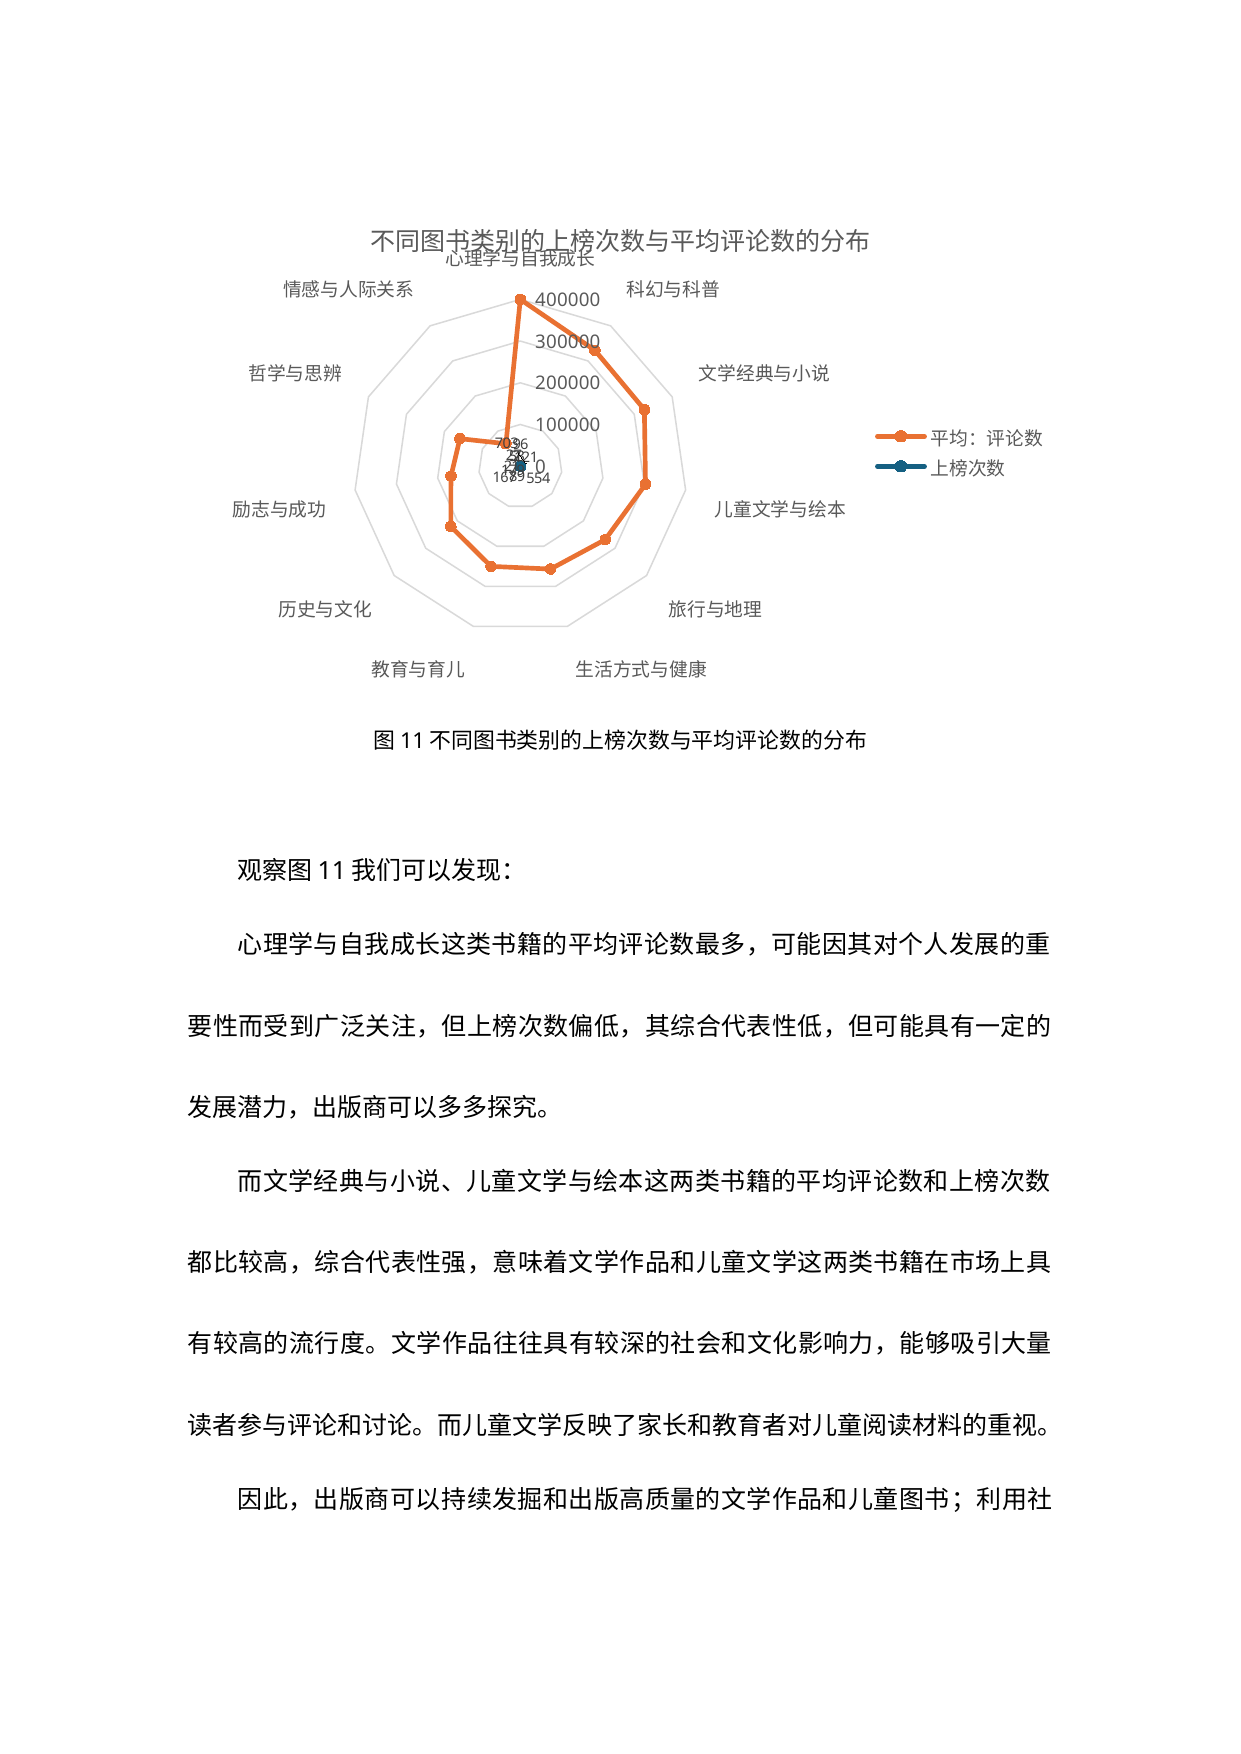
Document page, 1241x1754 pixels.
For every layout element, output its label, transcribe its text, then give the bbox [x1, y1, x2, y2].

text 图11不同图书类别的上榜次数与平均评论数的分布 [187, 162, 1053, 755]
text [187, 1465, 1053, 1530]
text 而文学经典与小说、儿童文学与绘本这两类书籍的平均评论数和上榜次数都比较高，综合代表性强，意味着文学作品和儿童文学这两类书籍在市场上具有较高的流行度。文学作品往往具有较深的社会和文化影响力，能够吸引大量读者参与评论和讨论。而儿童文学反映了家长和教育者对儿童阅读材料的重视。 [187, 1147, 1053, 1456]
text 观察图11我们可以发现： [187, 836, 1053, 901]
text 心理学与自我成长这类书籍的平均评论数最多，可能因其对个人发展的重要性而受到广泛关注，但上榜次数偏低，其综合代表性低，但可能具有一定的发展潜力，出版商可以多多探究。 [187, 911, 1053, 1138]
